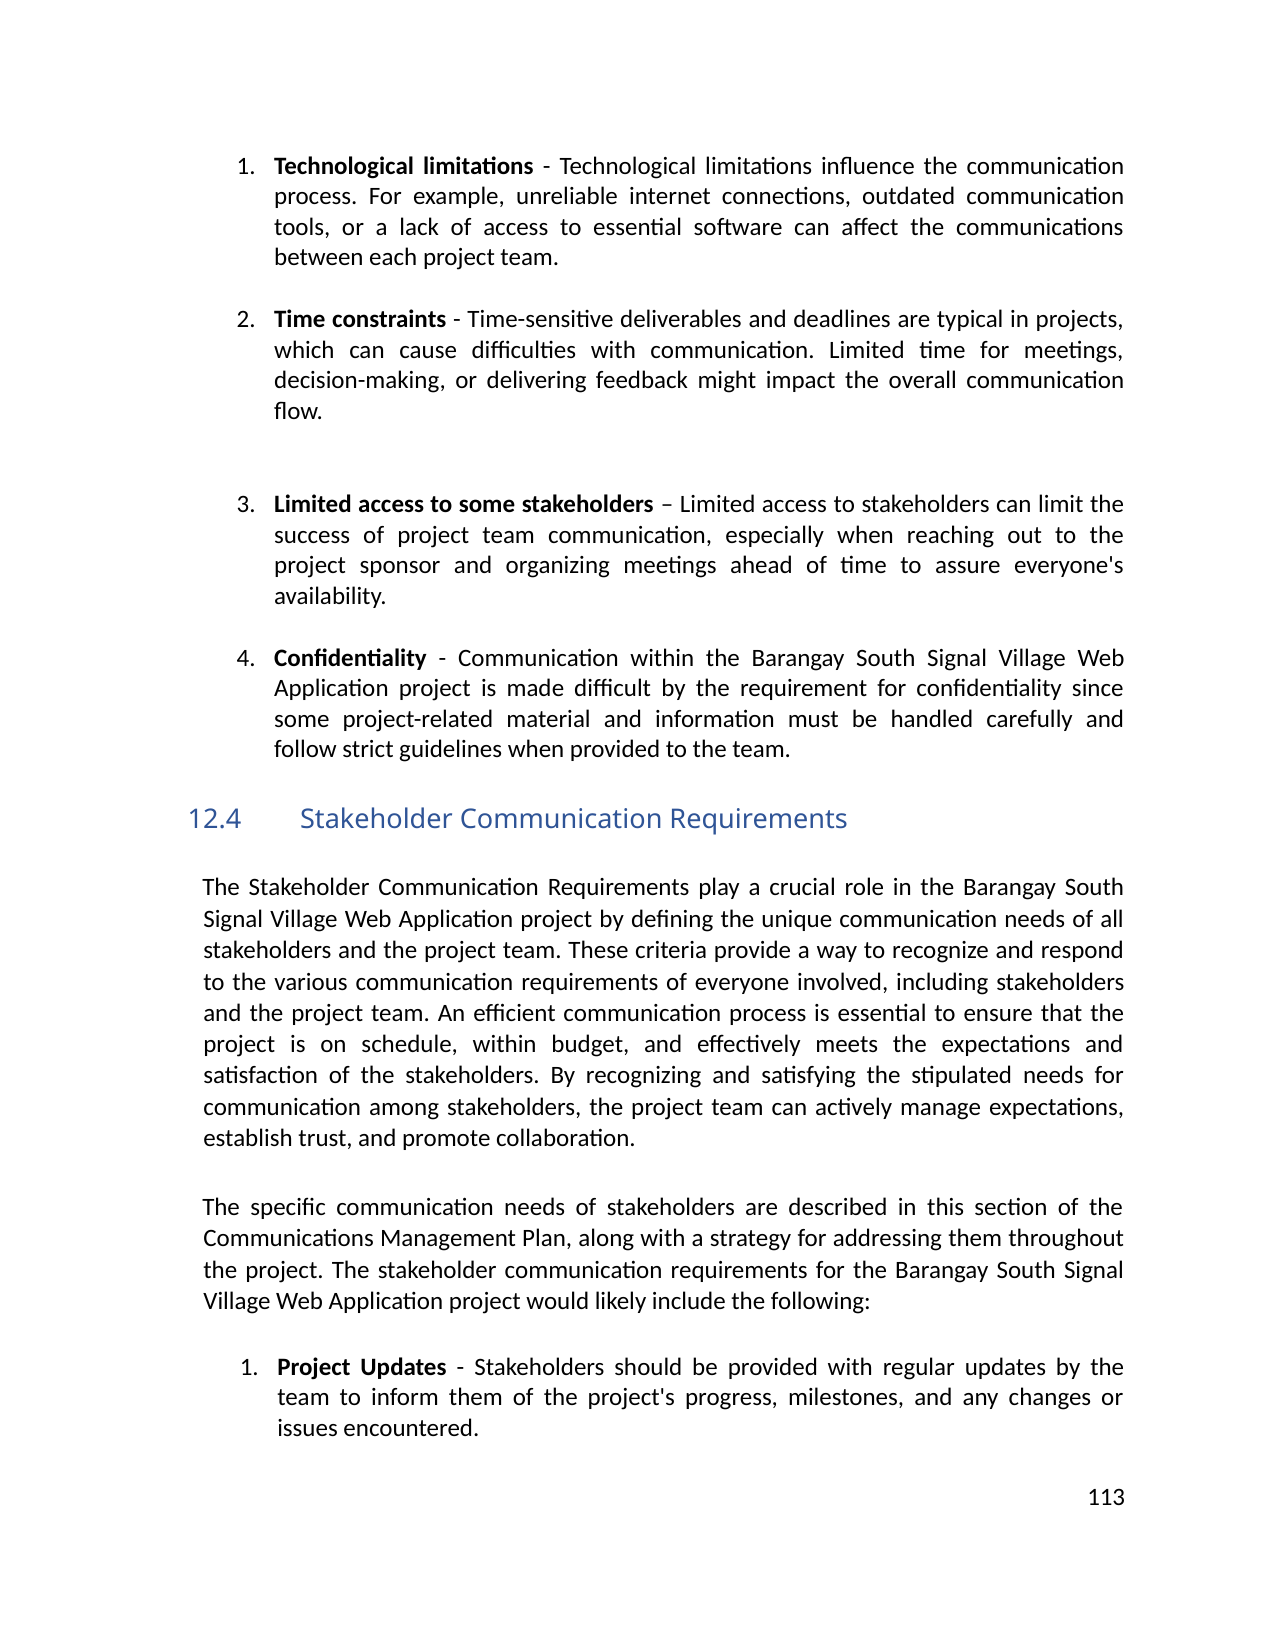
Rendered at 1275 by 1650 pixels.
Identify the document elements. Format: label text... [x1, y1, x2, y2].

list Confidentiality - Communication within the Barangay South Signal Village Web Application project is made difficult by the requirement for confidentiality since some project-related material and information must be handled carefully and follow strict guidelines when provided to the team. [236, 642, 1125, 764]
list Limited access to some stakeholders – Limited access to stakeholders can limit the success of project team communication, especially when reaching out to the project sponsor and organizing meetings ahead of time to assure everyone's availability. [236, 488, 1125, 610]
list Project Updates - Stakeholders should be provided with regular updates by the team to inform them of the project's progress, milestones, and any changes or issues encountered. [239, 1351, 1125, 1442]
text The Stakeholder Communication Requirements play a crucial role in the Barangay South Signal Village Web Application project by defining the unique communication needs of all stakeholders and the project team. These criteria provide a way to recognize and respond to the various communication requirements of everyone involved, including stakeholders and the project team. An efficient communication process is essential to ensure that the project is on schedule, within budget, and effectively meets the expectations and satisfaction of the stakeholders. By recognizing and satisfying the stipulated needs for communication among stakeholders, the project team can actively manage expectations, establish trust, and promote collaboration. [202, 872, 1125, 1153]
list Technological limitations - Technological limitations influence the communication process. For example, unreliable internet connections, outdated communication tools, or a lack of access to essential software can affect the communications between each project team. [236, 150, 1125, 272]
subtitle Stakeholder Communication Requirements [187, 799, 1125, 836]
list Time constraints - Time-sensitive deliverables and deadlines are typical in projects, which can cause difficulties with communication. Limited time for meetings, decision-making, or delivering feedback might impact the overall communication flow. [236, 303, 1125, 426]
text The specific communication needs of stakeholders are described in this section of the Communications Management Plan, along with a strategy for addressing them throughout the project. The stakeholder communication requirements for the Barangay South Signal Village Web Application project would likely include the following: [202, 1191, 1125, 1316]
